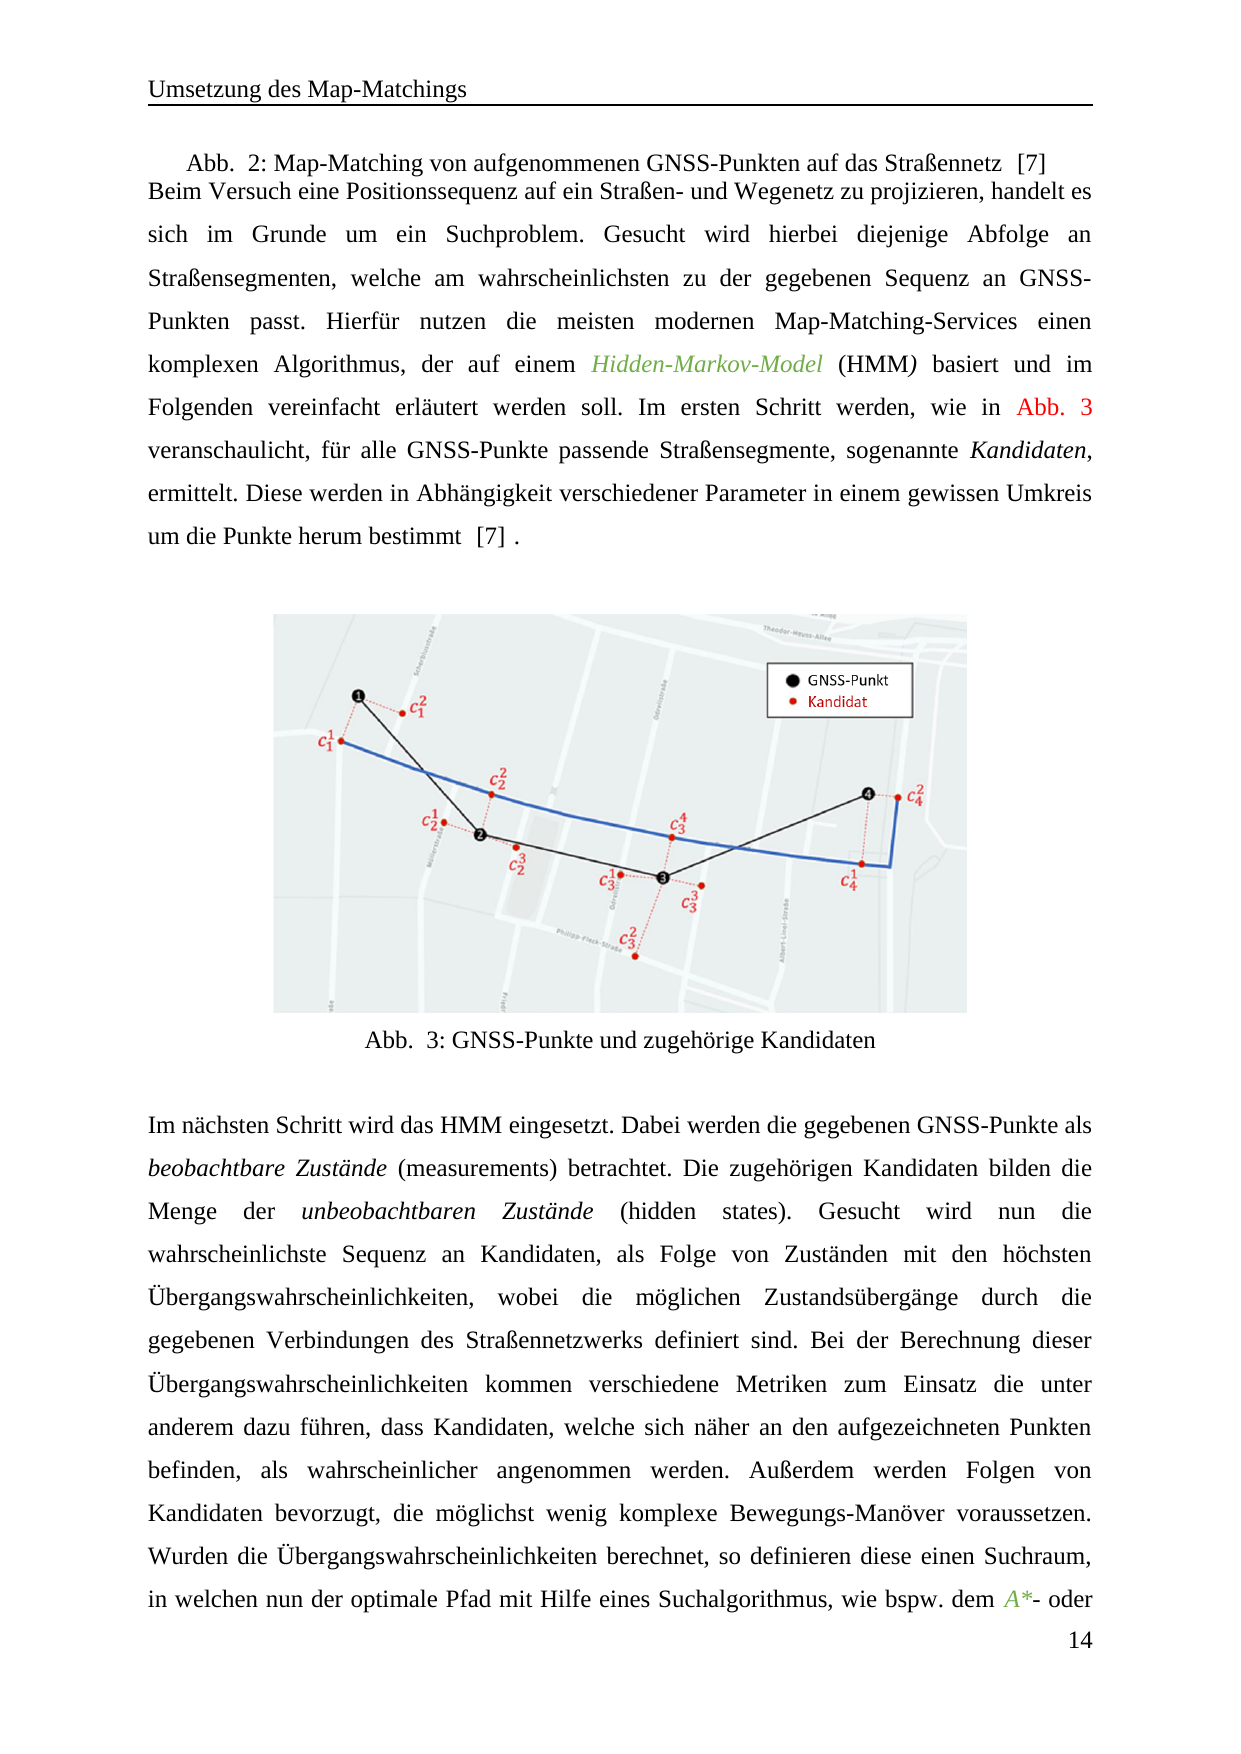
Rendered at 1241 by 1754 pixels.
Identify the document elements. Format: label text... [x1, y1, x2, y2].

text Abb. 2: Map-Matching von aufgenommenen GNSS-Punkten auf das Straßennetz [148, 148, 1093, 176]
picture [273, 614, 967, 1013]
text Abb. 3: GNSS-Punkte und zugehörige Kandidaten [148, 1026, 1093, 1054]
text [148, 1110, 1093, 1613]
text Beim Versuch eine Positionssequenz auf ein Straßen- und Wegenetz zu projizieren, handelt es sich im Grunde um ein Suchproblem. Gesucht wird hierbei diejenige Abfolge an Straßensegmenten, welche am wahrscheinlichsten zu der gegebenen Sequenz an GNSS-Punkten passt. Hierfür nutzen die meisten modernen Map-Matching-Services einen komplexen Algorithmus, der auf einem Hidden-Markov-Model (HMM) basiert und im Folgenden vereinfacht erläutert werden soll. Im ersten Schritt werden, wie in Abb. 3 veranschaulicht, für alle GNSS-Punkte passende Straßensegmente, sogenannte Kandidaten, ermittelt. Diese werden in Abhängigkeit verschiedener Parameter in einem gewissen Umkreis um die Punkte herum bestimmt . [148, 176, 1093, 550]
